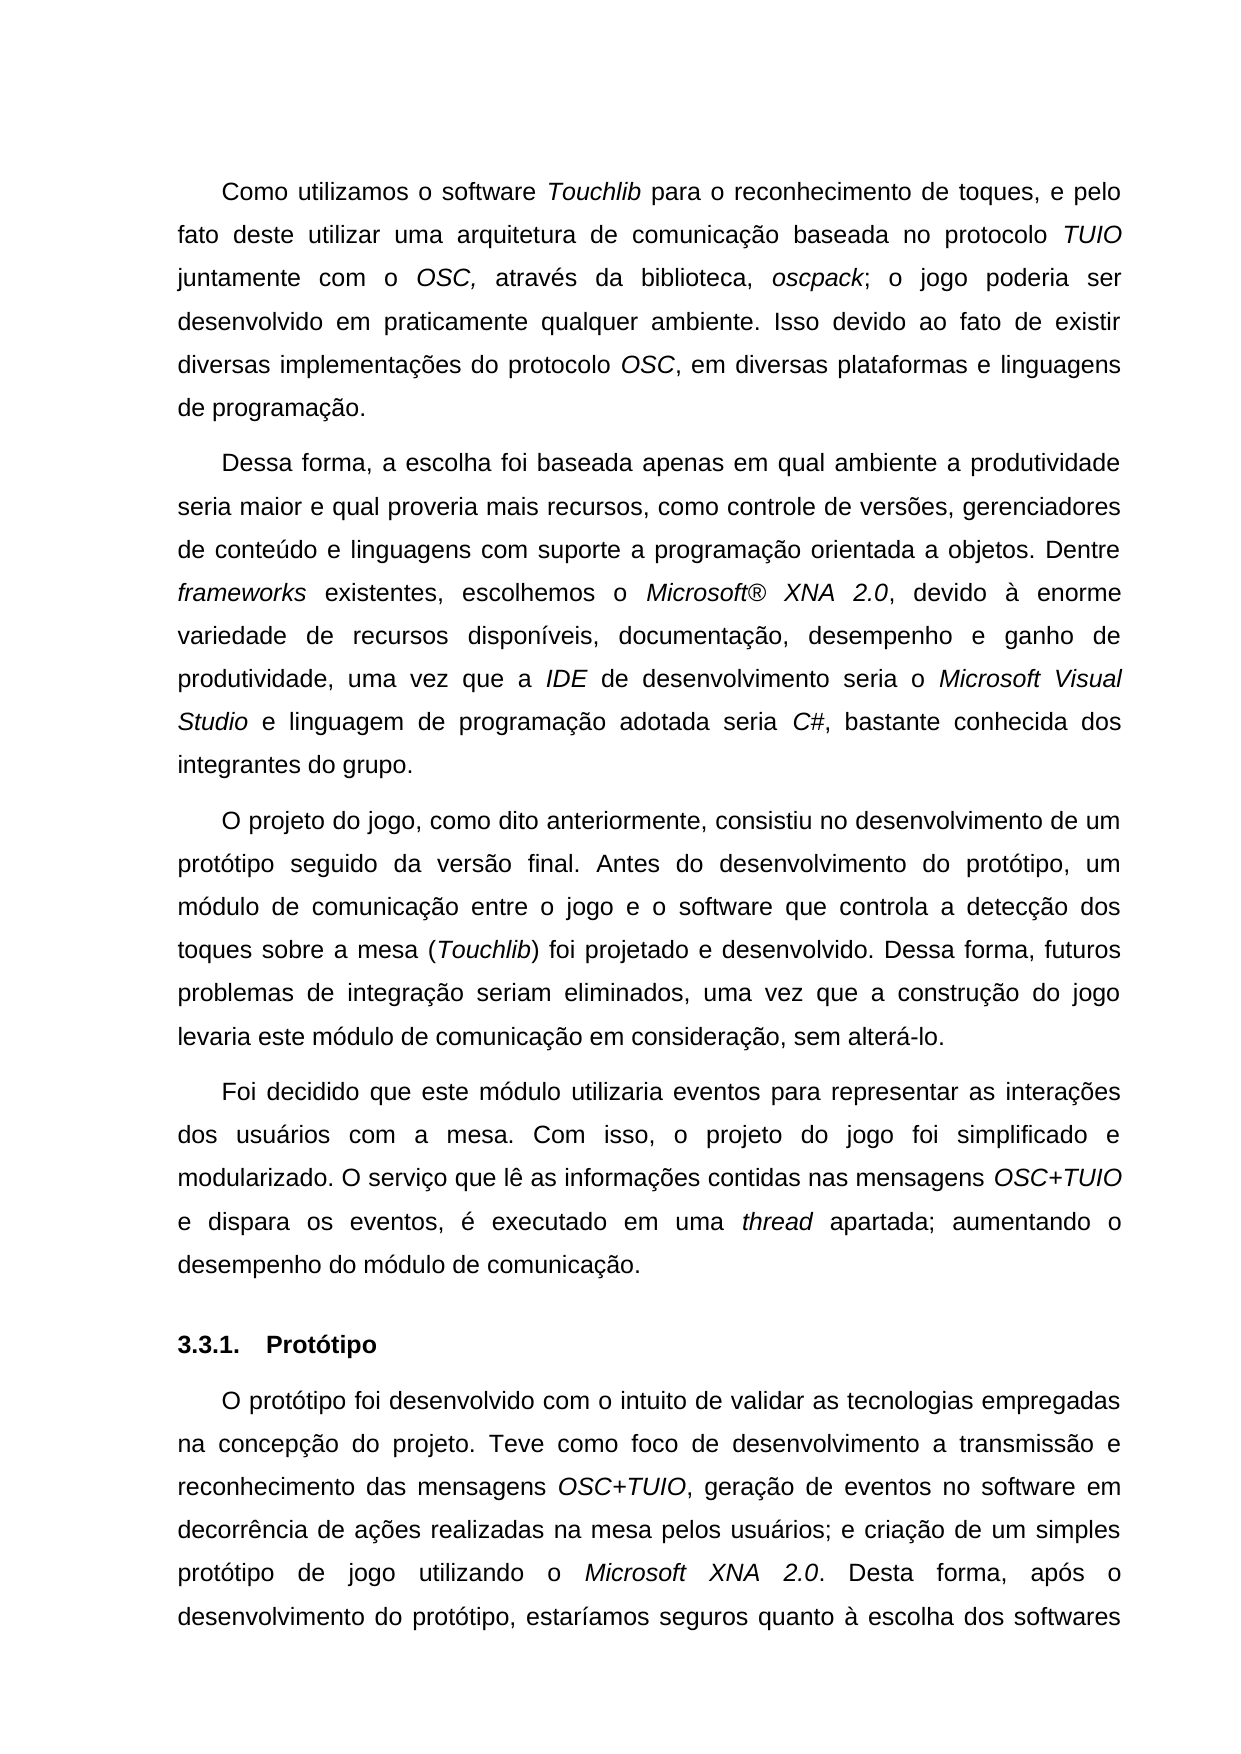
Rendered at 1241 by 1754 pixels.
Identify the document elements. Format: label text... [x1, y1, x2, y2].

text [177, 1386, 1122, 1630]
text Foi decidido que este módulo utilizaria eventos para representar as interações dos usuários com a mesa. Com isso, o projeto do jogo foi simplificado e modularizado. O serviço que lê as informações contidas nas mensagens OSC+TUIO e dispara os eventos, é executado em uma thread apartada; aumentando o desempenho do módulo de comunicação. [177, 1077, 1122, 1278]
text O projeto do jogo, como dito anteriormente, consistiu no desenvolvimento de um protótipo seguido da versão final. Antes do desenvolvimento do protótipo, um módulo de comunicação entre o jogo e o software que controla a detecção dos toques sobre a mesa (Touchlib) foi projetado e desenvolvido. Dessa forma, futuros problemas de integração seriam eliminados, uma vez que a construção do jogo levaria este módulo de comunicação em consideração, sem alterá-lo. [177, 806, 1122, 1050]
text Como utilizamos o software Touchlib para o reconhecimento de toques, e pelo fato deste utilizar uma arquitetura de comunicação baseada no protocolo TUIO juntamente com o OSC, através da biblioteca, oscpack; o jogo poderia ser desenvolvido em praticamente qualquer ambiente. Isso devido ao fato de existir diversas implementações do protocolo OSC, em diversas plataformas e linguagens de programação. [177, 177, 1122, 422]
subtitle Protótipo [177, 1330, 1122, 1359]
text Dessa forma, a escolha foi baseada apenas em qual ambiente a produtividade seria maior e qual proveria mais recursos, como controle de versões, gerenciadores de conteúdo e linguagens com suporte a programação orientada a objetos. Dentre frameworks existentes, escolhemos o Microsoft® XNA 2.0, devido à enorme variedade de recursos disponíveis, documentação, desempenho e ganho de produtividade, uma vez que a IDE de desenvolvimento seria o Microsoft Visual Studio e linguagem de programação adotada seria C#, bastante conhecida dos integrantes do grupo. [177, 448, 1122, 779]
